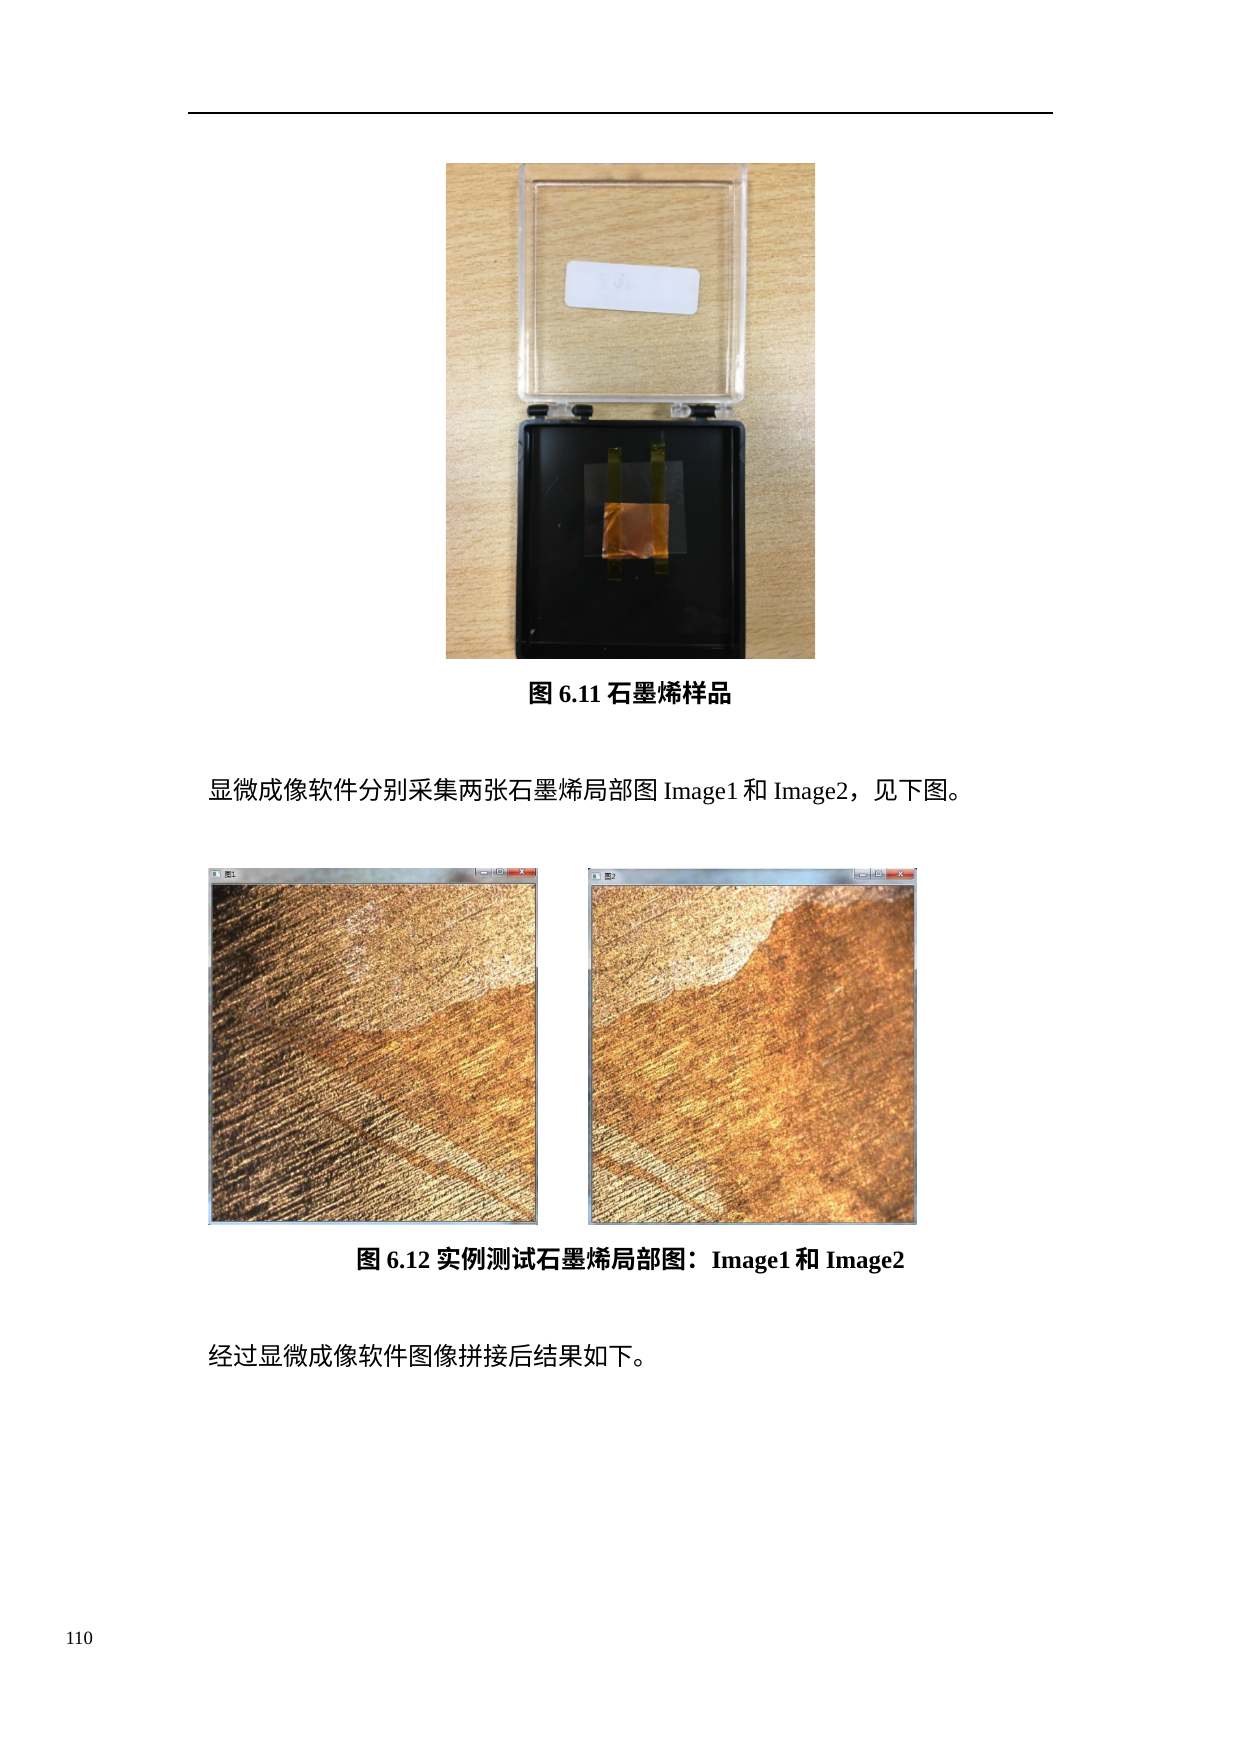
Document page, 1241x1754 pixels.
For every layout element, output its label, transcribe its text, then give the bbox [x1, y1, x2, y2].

picture [445, 163, 816, 659]
text 图6.12 实例测试石墨烯局部图：Image1和Image2 [187, 1239, 1053, 1275]
picture [208, 868, 538, 1225]
picture [588, 868, 917, 1225]
text 图6.11 石墨烯样品 [187, 673, 1053, 709]
text 经过显微成像软件图像拼接后结果如下。 [187, 1337, 1053, 1373]
text 显微成像软件分别采集两张石墨烯局部图Image1和Image2，见下图。 [187, 771, 1053, 807]
